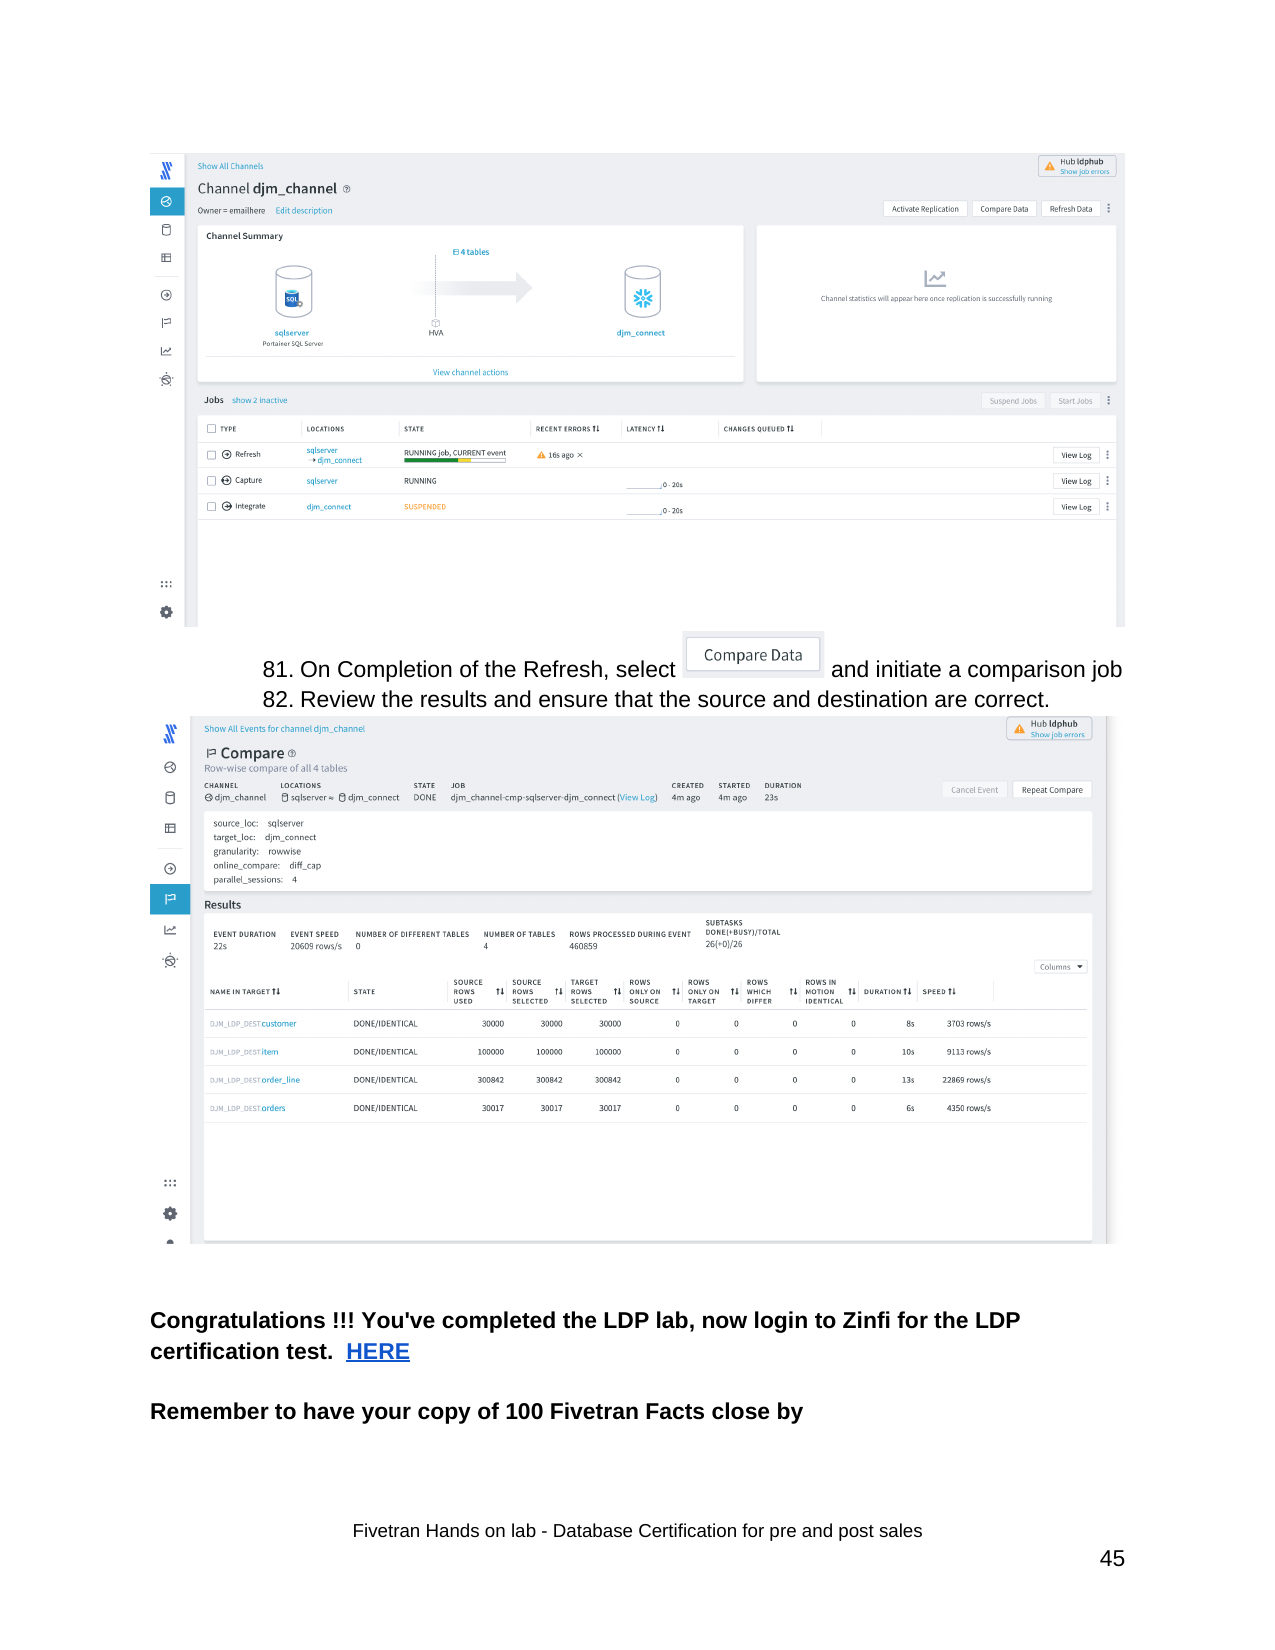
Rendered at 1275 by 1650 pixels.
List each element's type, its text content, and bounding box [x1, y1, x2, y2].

list On Completion of the Refresh, select and initiate a comparison job [262, 631, 1125, 682]
list Review the results and ensure that the source and destination are correct. [262, 686, 1125, 712]
picture [150, 716, 1125, 1244]
text Congratulations !!! You've completed the LDP lab, now login to Zinfi for the LDP certification test. HERE [150, 1307, 1125, 1364]
picture [150, 150, 1125, 627]
picture [682, 631, 825, 678]
text Remember to have your copy of 100 Fivetran Facts close by [150, 1398, 1125, 1424]
